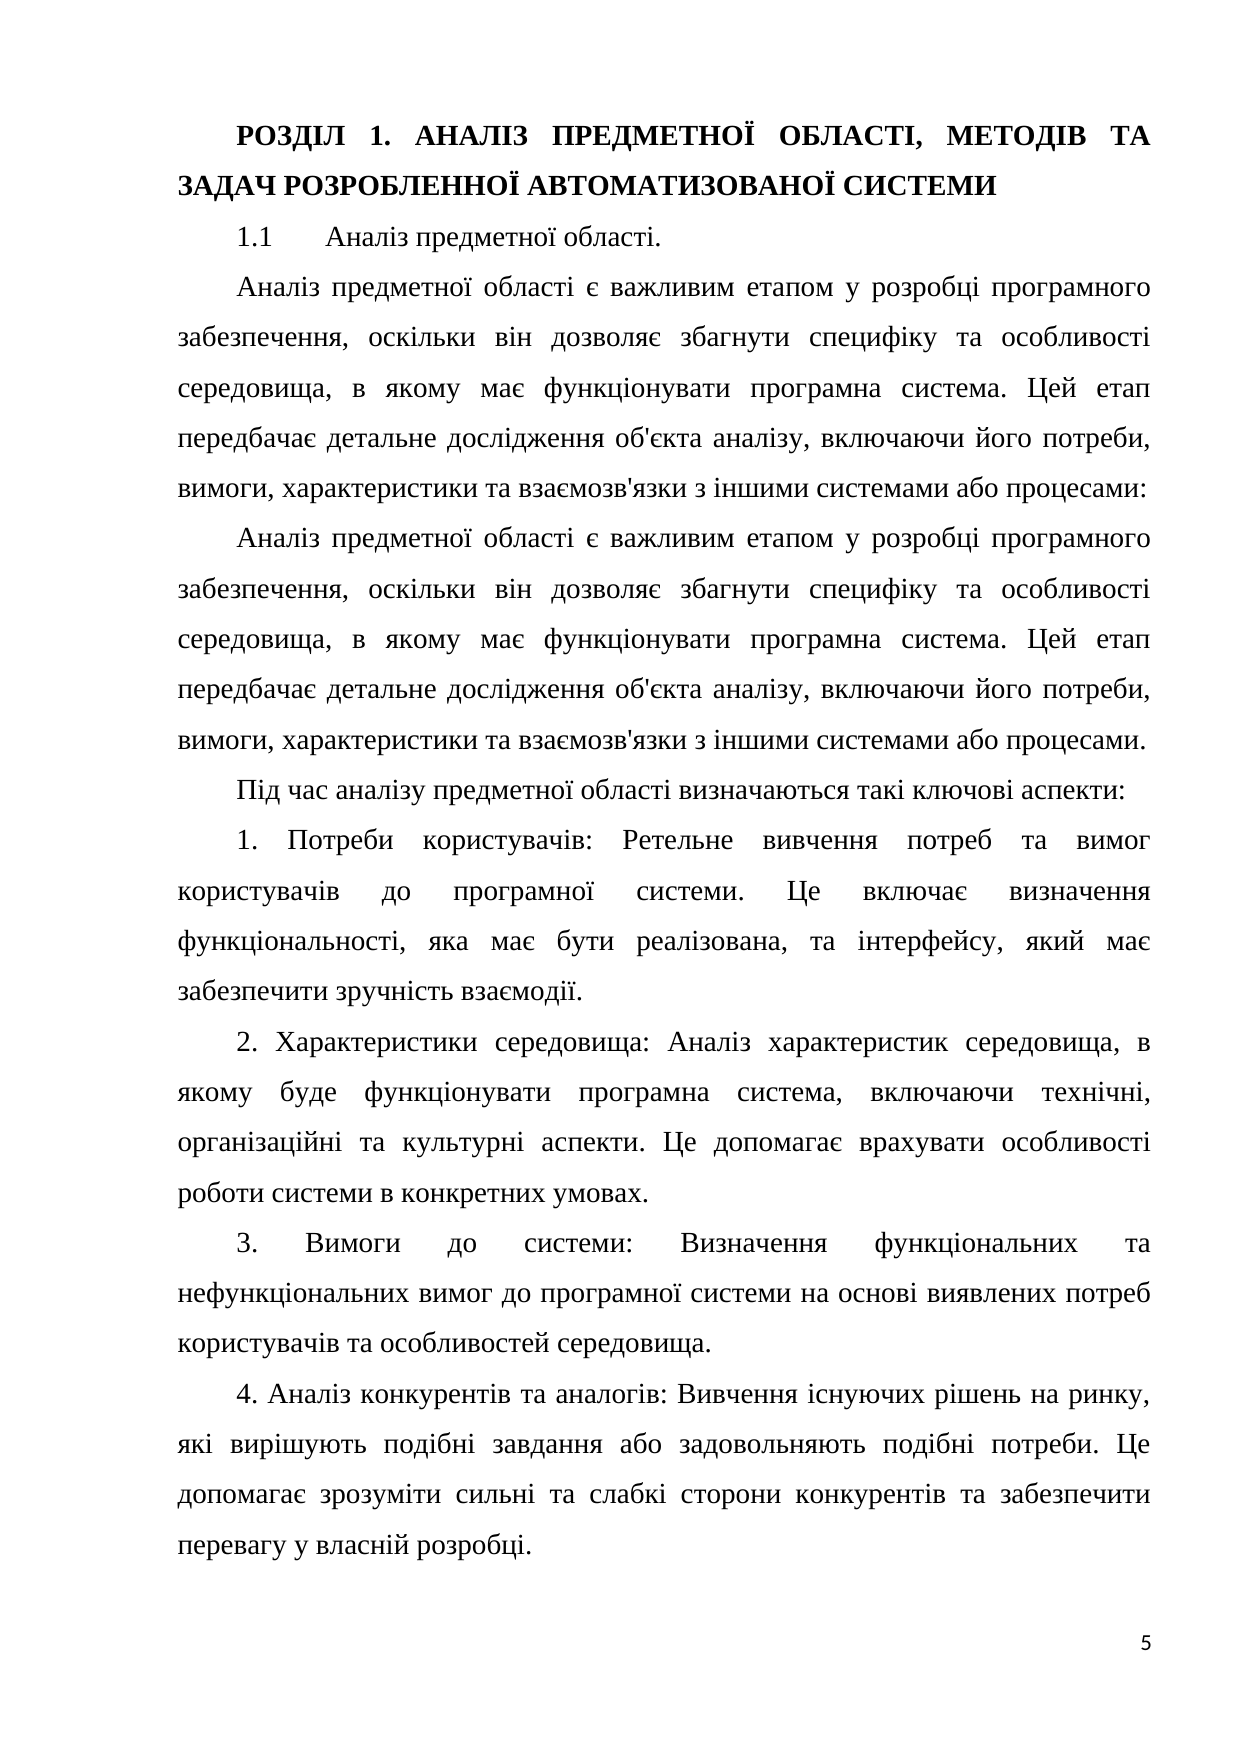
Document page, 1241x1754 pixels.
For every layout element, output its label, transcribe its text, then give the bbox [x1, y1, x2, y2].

text Аналіз предметної області є важливим етапом у розробці програмного забезпечення, оскільки він дозволяє збагнути специфіку та особливості середовища, в якому має функціонувати програмна система. Цей етап передбачає детальне дослідження об'єкта аналізу, включаючи його потреби, вимоги, характеристики та взаємозв'язки з іншими системами або процесами: [177, 269, 1152, 504]
text 4. Аналіз конкурентів та аналогів: Вивчення існуючих рішень на ринку, які вирішують подібні завдання або задовольняють подібні потреби. Це допомагає зрозуміти сильні та слабкі сторони конкурентів та забезпечити перевагу у власній розробці. [177, 1376, 1152, 1560]
text Аналіз предметної області є важливим етапом у розробці програмного забезпечення, оскільки він дозволяє збагнути специфіку та особливості середовища, в якому має функціонувати програмна система. Цей етап передбачає детальне дослідження об'єкта аналізу, включаючи його потреби, вимоги, характеристики та взаємозв'язки з іншими системами або процесами. [177, 521, 1152, 755]
list Аналіз предметної області. [177, 219, 1152, 252]
text 2. Характеристики середовища: Аналіз характеристик середовища, в якому буде функціонувати програмна система, включаючи технічні, організаційні та культурні аспекти. Це допомагає врахувати особливості роботи системи в конкретних умовах. [177, 1024, 1152, 1208]
text РОЗДІЛ 1. АНАЛІЗ ПРЕДМЕТНОЇ ОБЛАСТІ, МЕТОДІВ ТА ЗАДАЧ РОЗРОБЛЕННОЇ АВТОМАТИЗОВАНОЇ СИСТЕМИ [177, 118, 1152, 202]
text Під час аналізу предметної області визначаються такі ключові аспекти: [177, 772, 1152, 806]
text 1. Потреби користувачів: Ретельне вивчення потреб та вимог користувачів до програмної системи. Це включає визначення функціональності, яка має бути реалізована, та інтерфейсу, який має забезпечити зручність взаємодії. [177, 822, 1152, 1007]
text 3. Вимоги до системи: Визначення функціональних та нефункціональних вимог до програмної системи на основі виявлених потреб користувачів та особливостей середовища. [177, 1225, 1152, 1359]
